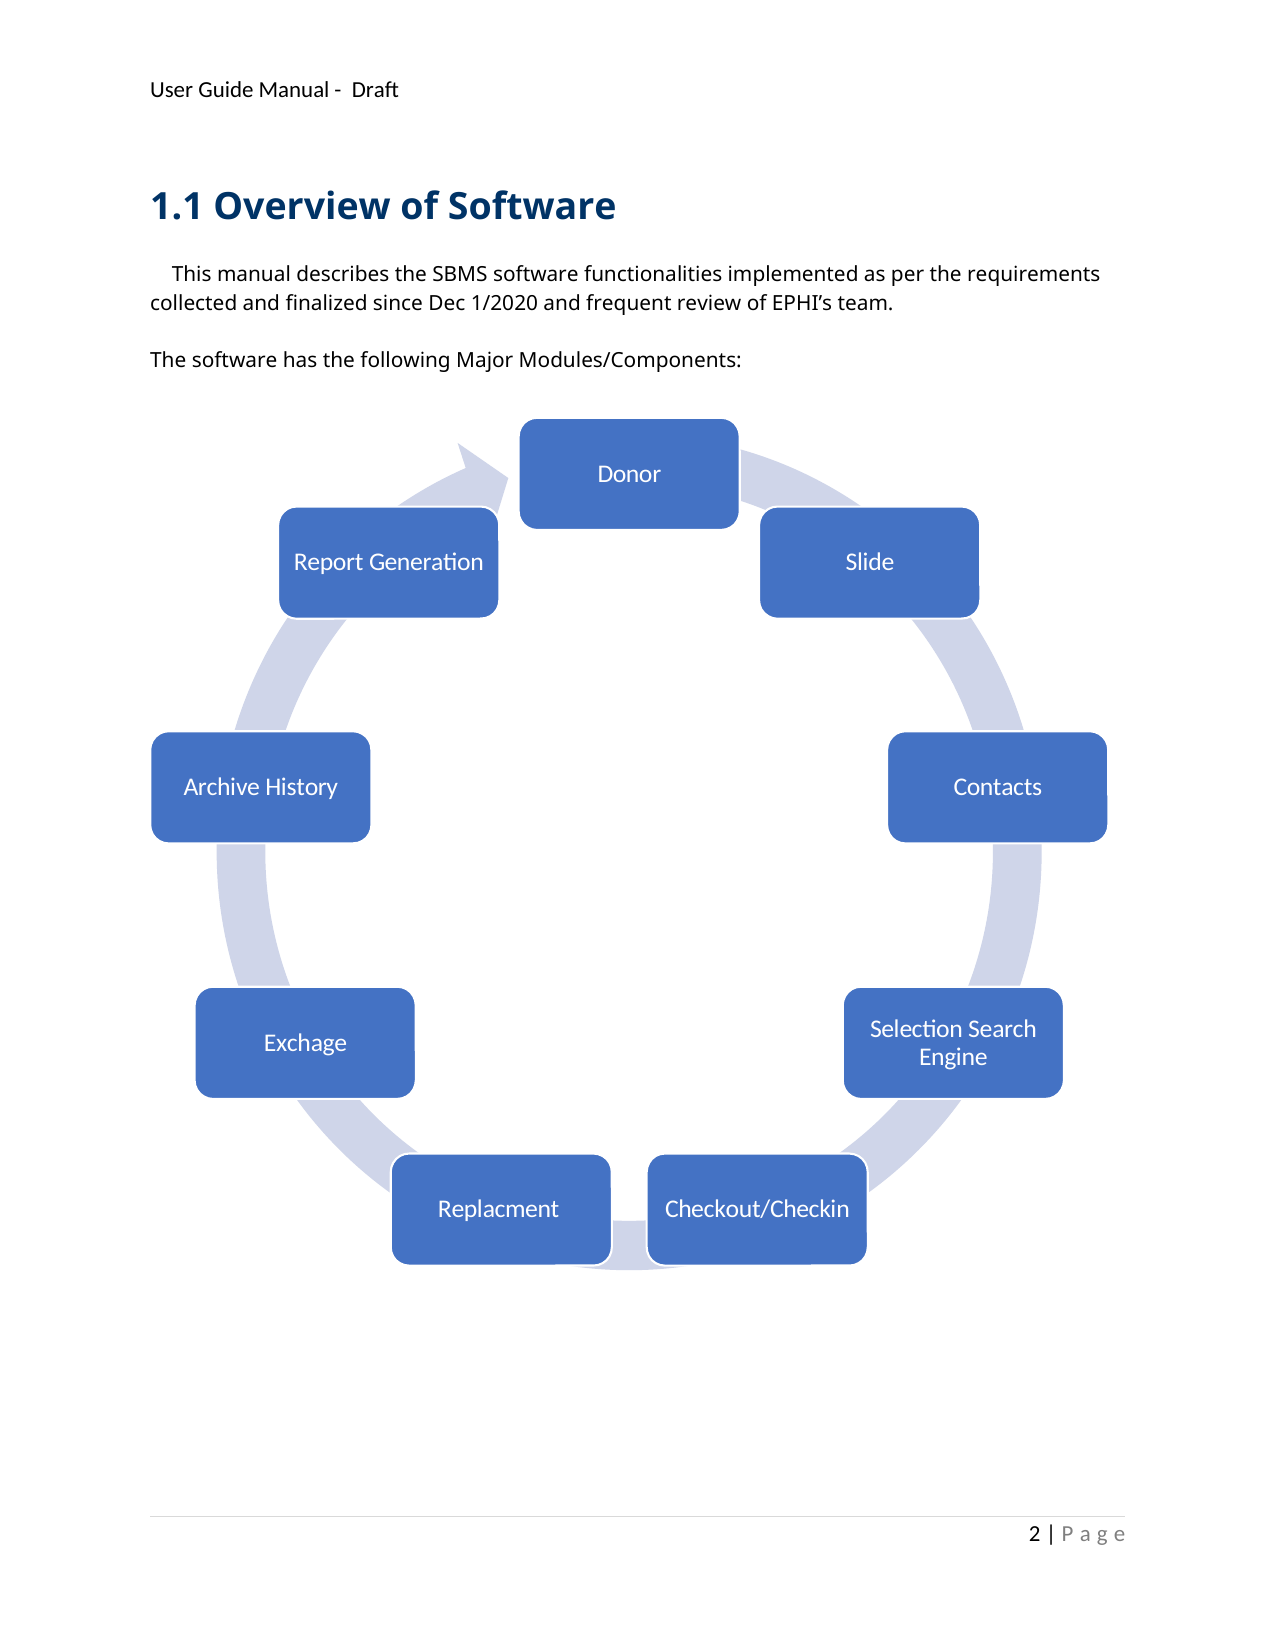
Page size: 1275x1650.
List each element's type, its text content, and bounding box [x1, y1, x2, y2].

text The software has the following Major Modules/Components: [150, 345, 1125, 374]
text This manual describes the SBMS software functionalities implemented as per the requirements collected and finalized since Dec 1/2020 and frequent review of EPHI’s team. [150, 259, 1125, 316]
text 1.1 Overview of Software [150, 179, 1125, 230]
